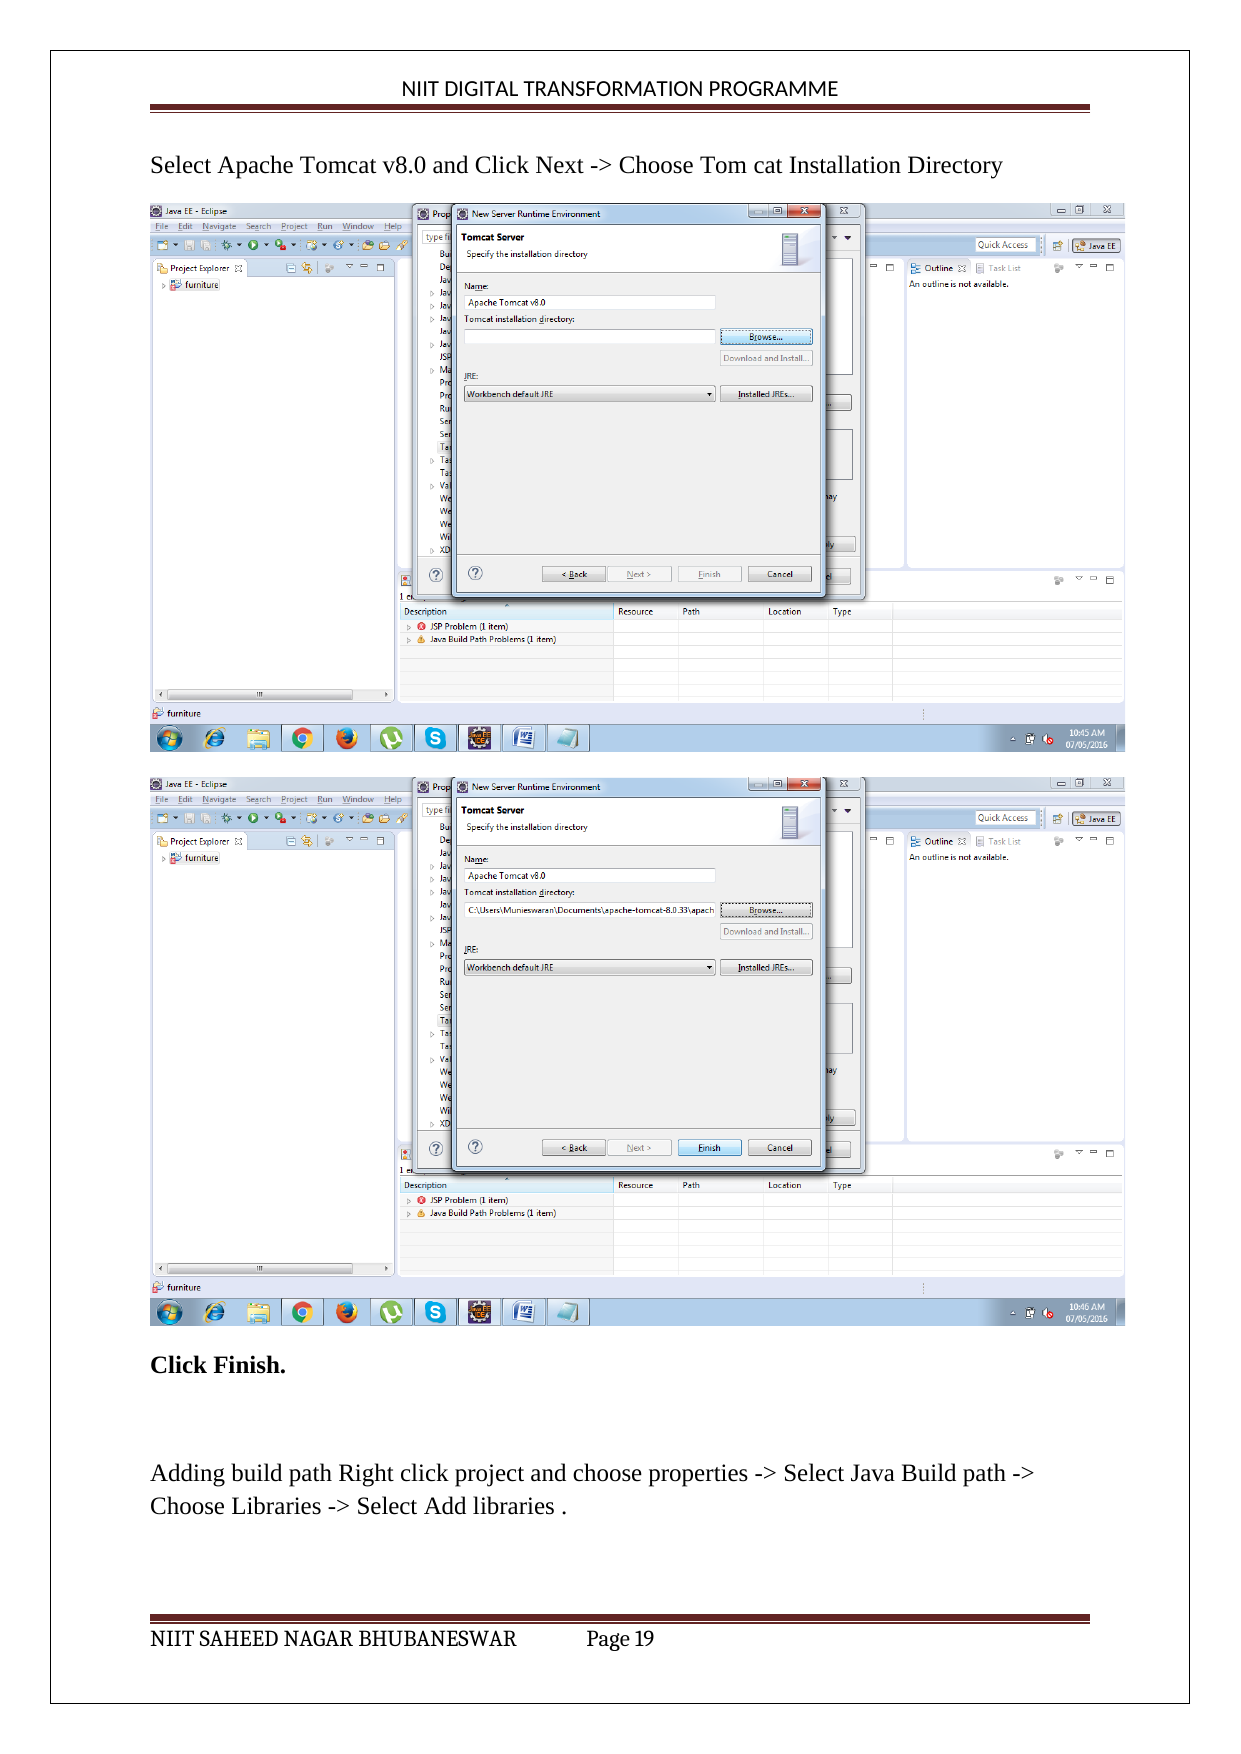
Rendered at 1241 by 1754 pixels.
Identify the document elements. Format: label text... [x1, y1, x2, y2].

text Click Finish. [150, 1350, 1090, 1379]
picture [150, 777, 1125, 1326]
picture [150, 203, 1125, 752]
text Select Apache Tomcat v8.0 and Click Next -> Choose Tom cat Installation Directory [150, 150, 1090, 179]
text Adding build path Right click project and choose properties -> Select Java Build path -> Choose Libraries -> Select Add libraries . [150, 1458, 1090, 1520]
